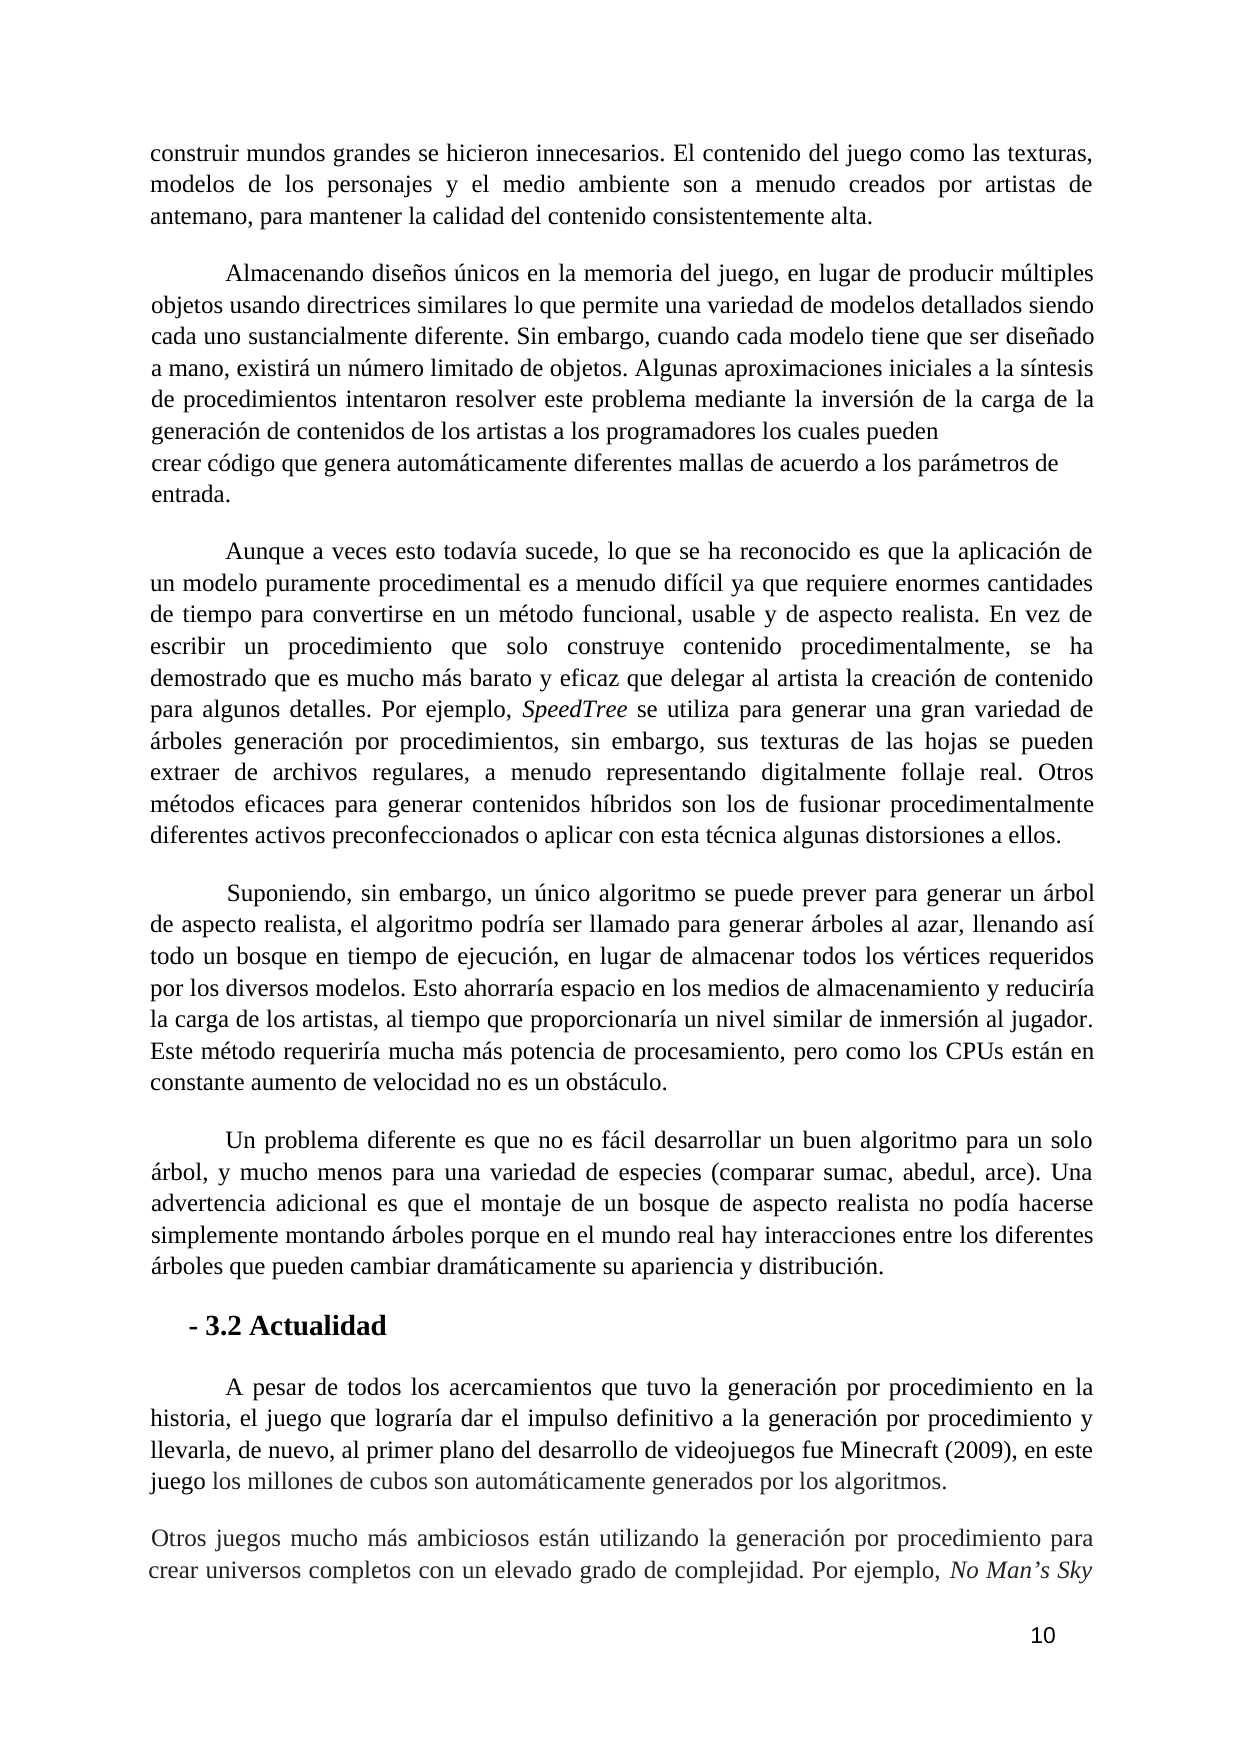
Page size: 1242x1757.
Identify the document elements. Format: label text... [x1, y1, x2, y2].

text Aunque a veces esto todavía sucede, lo que se ha reconocido es que la aplicación de un modelo puramente procedimental es a menudo difícil ya que requiere enormes cantidades de tiempo para convertirse en un método funcional, usable y de aspecto realista. En vez de escribir un procedimiento que solo construye contenido procedimentalmente, se ha demostrado que es mucho más barato y eficaz que delegar al artista la creación de contenido para algunos detalles. Por ejemplo, SpeedTree se utiliza para generar una gran variedad de árboles generación por procedimientos, sin embargo, sus texturas de las hojas se pueden extraer de archivos regulares, a menudo representando digitalmente follaje real. Otros métodos eficaces para generar contenidos híbridos son los de fusionar procedimentalmente diferentes activos preconfeccionados o aplicar con esta técnica algunas distorsiones a ellos. [150, 536, 1094, 849]
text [148, 1523, 1094, 1584]
text Un problema diferente es que no es fácil desarrollar un buen algoritmo para un solo árbol, y mucho menos para una variedad de especies (comparar sumac, abedul, arce). Una advertencia adicional es que el montaje de un bosque de aspecto realista no podía hacerse simplemente montando árboles porque en el mundo real hay interacciones entre los diferentes árboles que pueden cambiar dramáticamente su apariencia y distribución. [151, 1125, 1094, 1280]
text A pesar de todos los acercamientos que tuvo la generación por procedimiento en la historia, el juego que lograría dar el impulso definitivo a la generación por procedimiento y llevarla, de nuevo, al primer plano del desarrollo de videojuegos fue Minecraft (2009), en este juego los millones de cubos son automáticamente generados por los algoritmos. [150, 1372, 1094, 1495]
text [150, 138, 1094, 229]
text crear código que genera automáticamente diferentes mallas de acuerdo a los parámetros de entrada. [151, 448, 1094, 508]
text - 3.2 Actualidad [188, 1308, 1188, 1341]
text Suponiendo, sin embargo, un único algoritmo se puede prever para generar un árbol de aspecto realista, el algoritmo podría ser llamado para generar árboles al azar, llenando así todo un bosque en tiempo de ejecución, en lugar de almacenar todos los vértices requeridos por los diversos modelos. Esto ahorraría espacio en los medios de almacenamiento y reduciría la carga de los artistas, al tiempo que proporcionaría un nivel similar de inmersión al jugador. Este método requeriría mucha más potencia de procesamiento, pero como los CPUs están en constante aumento de velocidad no es un obstáculo. [150, 878, 1095, 1096]
text Almacenando diseños únicos en la memoria del juego, en lugar de producir múltiples objetos usando directrices similares lo que permite una variedad de modelos detallados siendo cada uno sustancialmente diferente. Sin embargo, cuando cada modelo tiene que ser diseñado a mano, existirá un número limitado de objetos. Algunas aproximaciones iniciales a la síntesis de procedimientos intentaron resolver este problema mediante la inversión de la carga de la generación de contenidos de los artistas a los programadores los cuales pueden [151, 258, 1095, 445]
